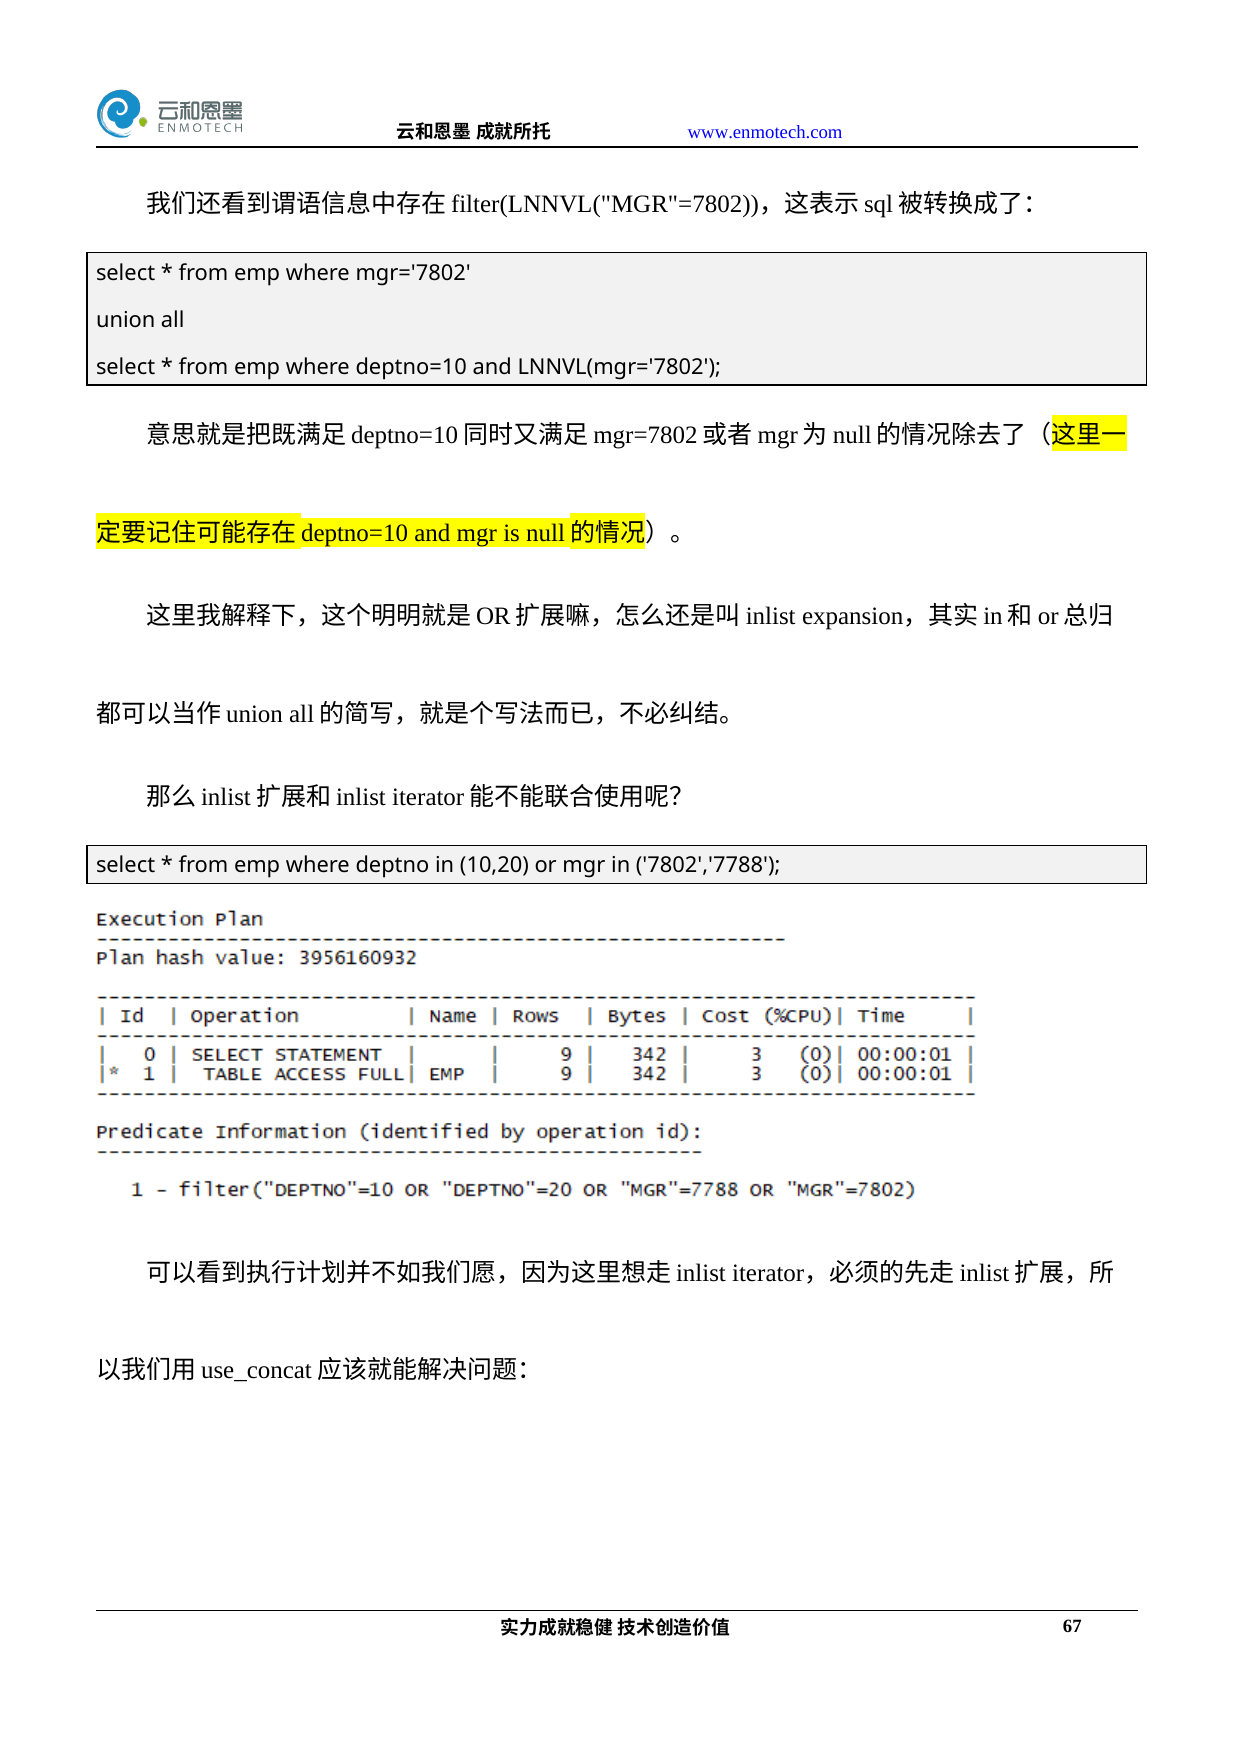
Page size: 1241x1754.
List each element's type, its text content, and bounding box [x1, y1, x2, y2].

text 那么inlist扩展和inlist iterator能不能联合使用呢？ [96, 762, 1138, 827]
picture [95, 88, 245, 139]
text select * from emp where deptno=10 and LNNVL(mgr='7802'); [88, 347, 1146, 384]
text select * from emp where mgr='7802' [88, 253, 1146, 288]
text 我们还看到谓语信息中存在filter(LNNVL("MGR"=7802))，这表示sql被转换成了： [96, 169, 1138, 234]
text select * from emp where deptno in (10,20) or mgr in ('7802','7788'); [88, 846, 1146, 883]
text 意思就是把既满足deptno=10同时又满足mgr=7802或者mgr为null的情况除去了（这里一定要记住可能存在deptno=10 and mgr is null的情况）。 [96, 401, 1138, 563]
picture [95, 899, 996, 1223]
text 这里我解释下，这个明明就是OR扩展嘛，怎么还是叫inlist expansion，其实in和or总归都可以当作union all的简写，就是个写法而已，不必纠结。 [96, 581, 1138, 744]
text union all [88, 299, 1146, 335]
text 可以看到执行计划并不如我们愿，因为这里想走inlist iterator，必须的先走inlist扩展，所以我们用use_concat应该就能解决问题： [96, 1238, 1138, 1400]
